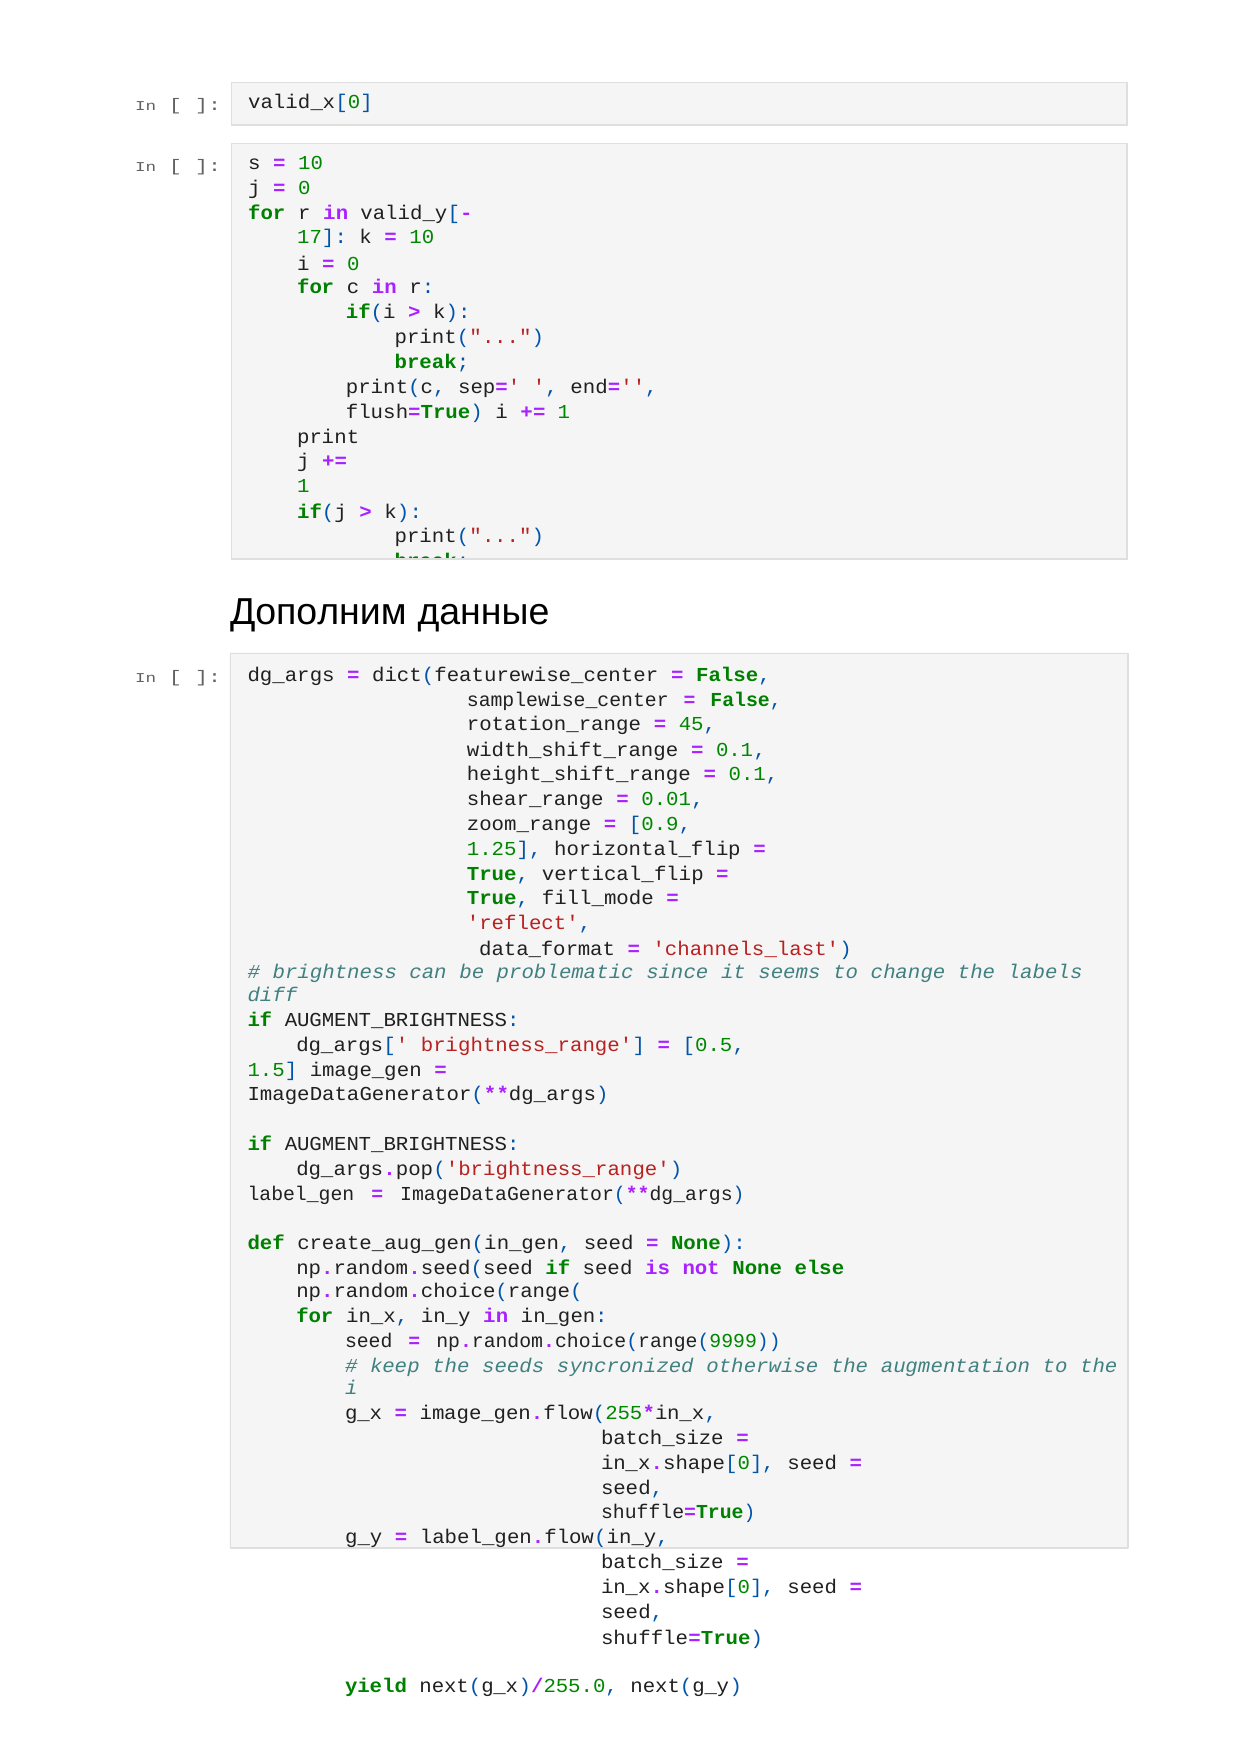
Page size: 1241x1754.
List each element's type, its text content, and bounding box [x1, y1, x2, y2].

text batch_size = in_x.shape[0], seed = seed, [601, 1552, 931, 1624]
text height_shift_range = 0.1, [467, 764, 1140, 786]
text In [ ]: [135, 668, 225, 687]
text # keep the seeds syncronized otherwise the augmentation to the i [345, 1356, 1140, 1401]
text if AUGMENT_BRIGHTNESS: [247, 1134, 1140, 1156]
text def create_aug_gen(in_gen, seed = None): [247, 1233, 1140, 1256]
text # brightness can be problematic since it seems to change the labels diff [247, 962, 1140, 1007]
text g_x = image_gen.flow(255*in_x, [345, 1403, 1140, 1426]
text np.random.seed(seed if seed is not None else np.random.choice(range( [296, 1258, 1140, 1303]
text seed = np.random.choice(range(9999)) [345, 1331, 1140, 1353]
text dg_args.pop('brightness_range') label_gen = ImageDataGenerator(**dg_args) [247, 1159, 773, 1206]
text zoom_range = [0.9, 1.25], horizontal_flip = True, vertical_flip = True, fill_mode = 'reflect', [467, 814, 773, 935]
text data_format = 'channels_last') [479, 938, 1140, 960]
text samplewise_center = False, rotation_range = 45, [467, 689, 798, 737]
text dg_args[' brightness_range'] = [0.5, 1.5] image_gen = ImageDataGenerator(**dg_args) [247, 1035, 798, 1107]
text if AUGMENT_BRIGHTNESS: [247, 1010, 1140, 1032]
text shuffle=True) [601, 1626, 1140, 1649]
text shear_range = 0.01, [467, 789, 1140, 811]
text dg_args = dict(featurewise_center = False, [247, 664, 1140, 687]
text In [ ]: [135, 158, 231, 176]
text width_shift_range = 0.1, [467, 739, 1140, 761]
text batch_size = in_x.shape[0], seed = seed, [601, 1428, 931, 1500]
text yield next(g_x)/255.0, next(g_y) [345, 1676, 1140, 1698]
text Дополним данные [230, 589, 1140, 632]
text In [ ]: [135, 97, 231, 116]
text for in_x, in_y in in_gen: [296, 1306, 1140, 1328]
text shuffle=True) g_y = label_gen.flow(in_y, [345, 1502, 773, 1550]
